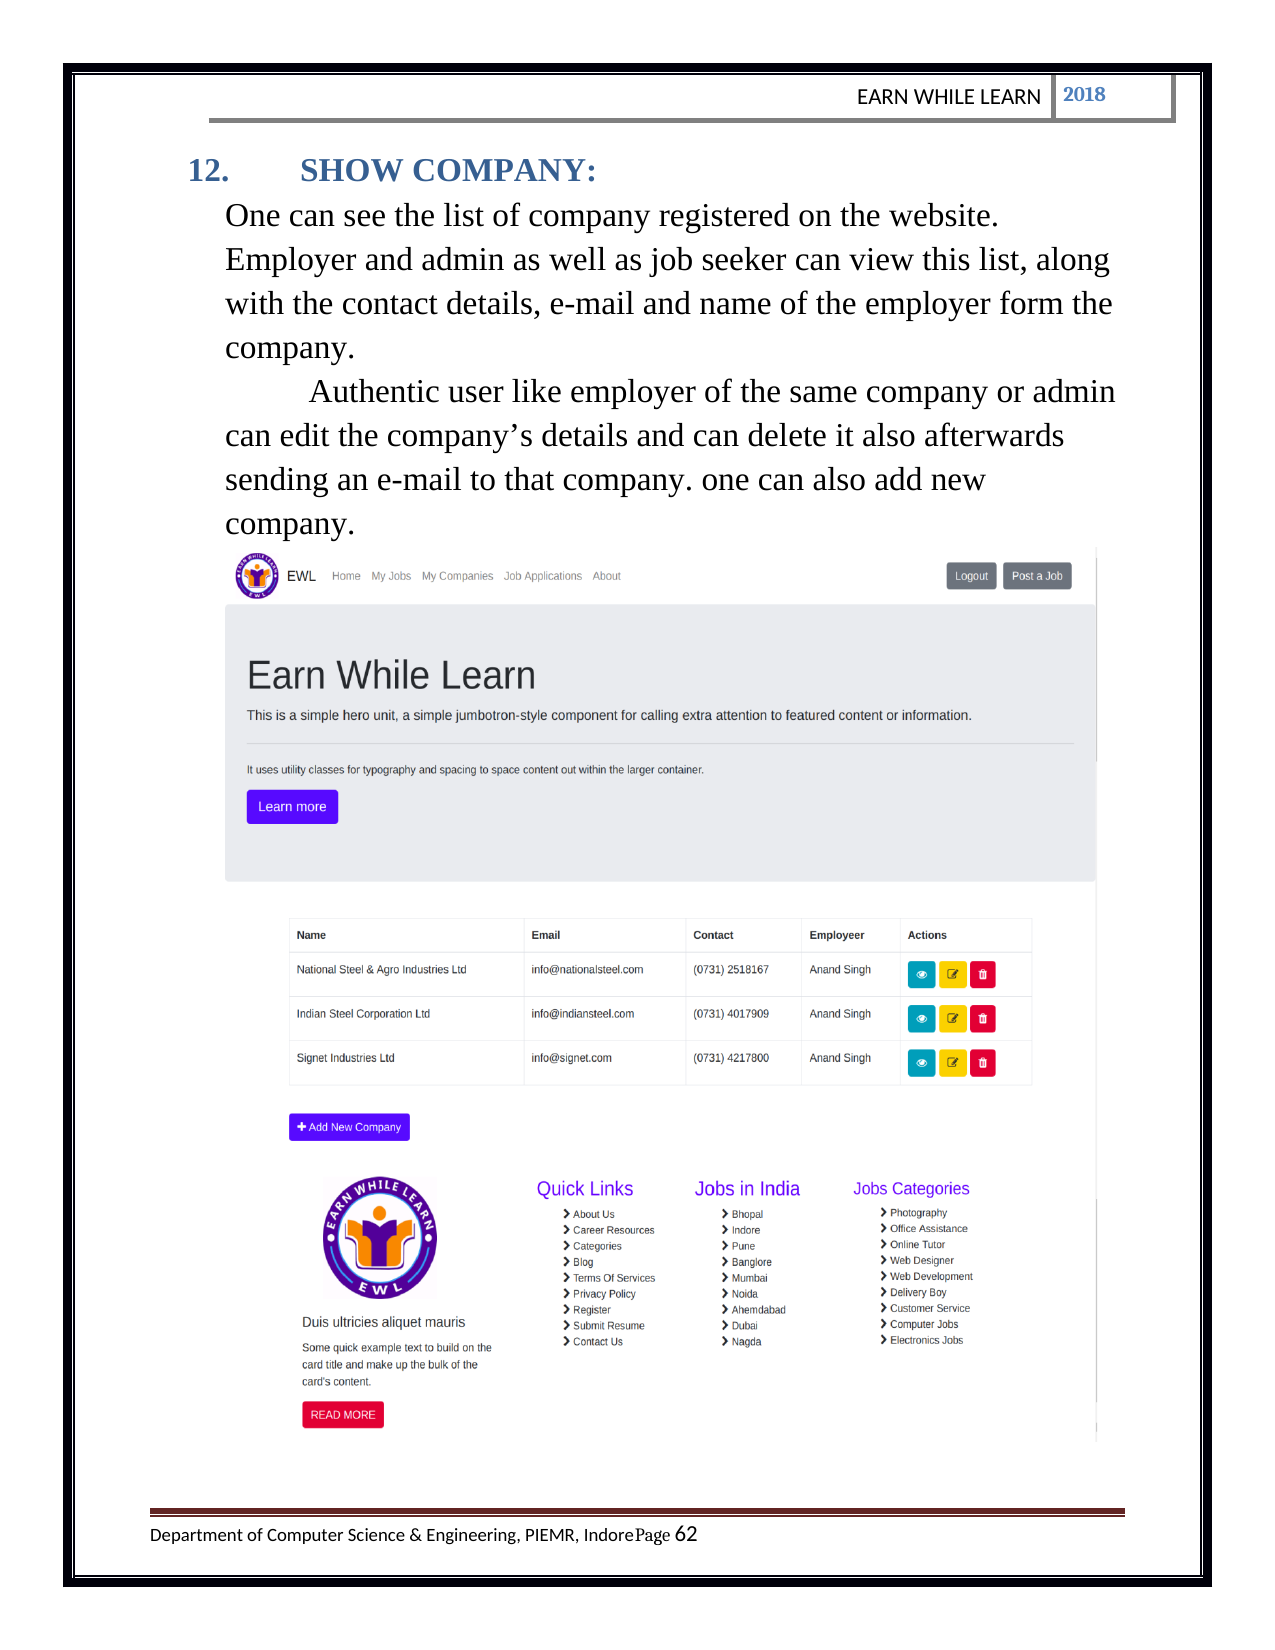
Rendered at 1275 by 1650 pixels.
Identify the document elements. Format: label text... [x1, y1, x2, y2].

subtitle SHOW COMPANY: [187, 151, 1125, 189]
list Authentic user like employer of the same company or admin can edit the company’s details and can delete it also afterwards sending an e-mail to that company. one can also add new company. [225, 371, 1125, 542]
list One can see the list of company registered on the website. Employer and admin as well as job seeker can view this list, along with the contact details, e-mail and name of the employer form the company. [225, 195, 1125, 365]
picture [225, 547, 1098, 1442]
